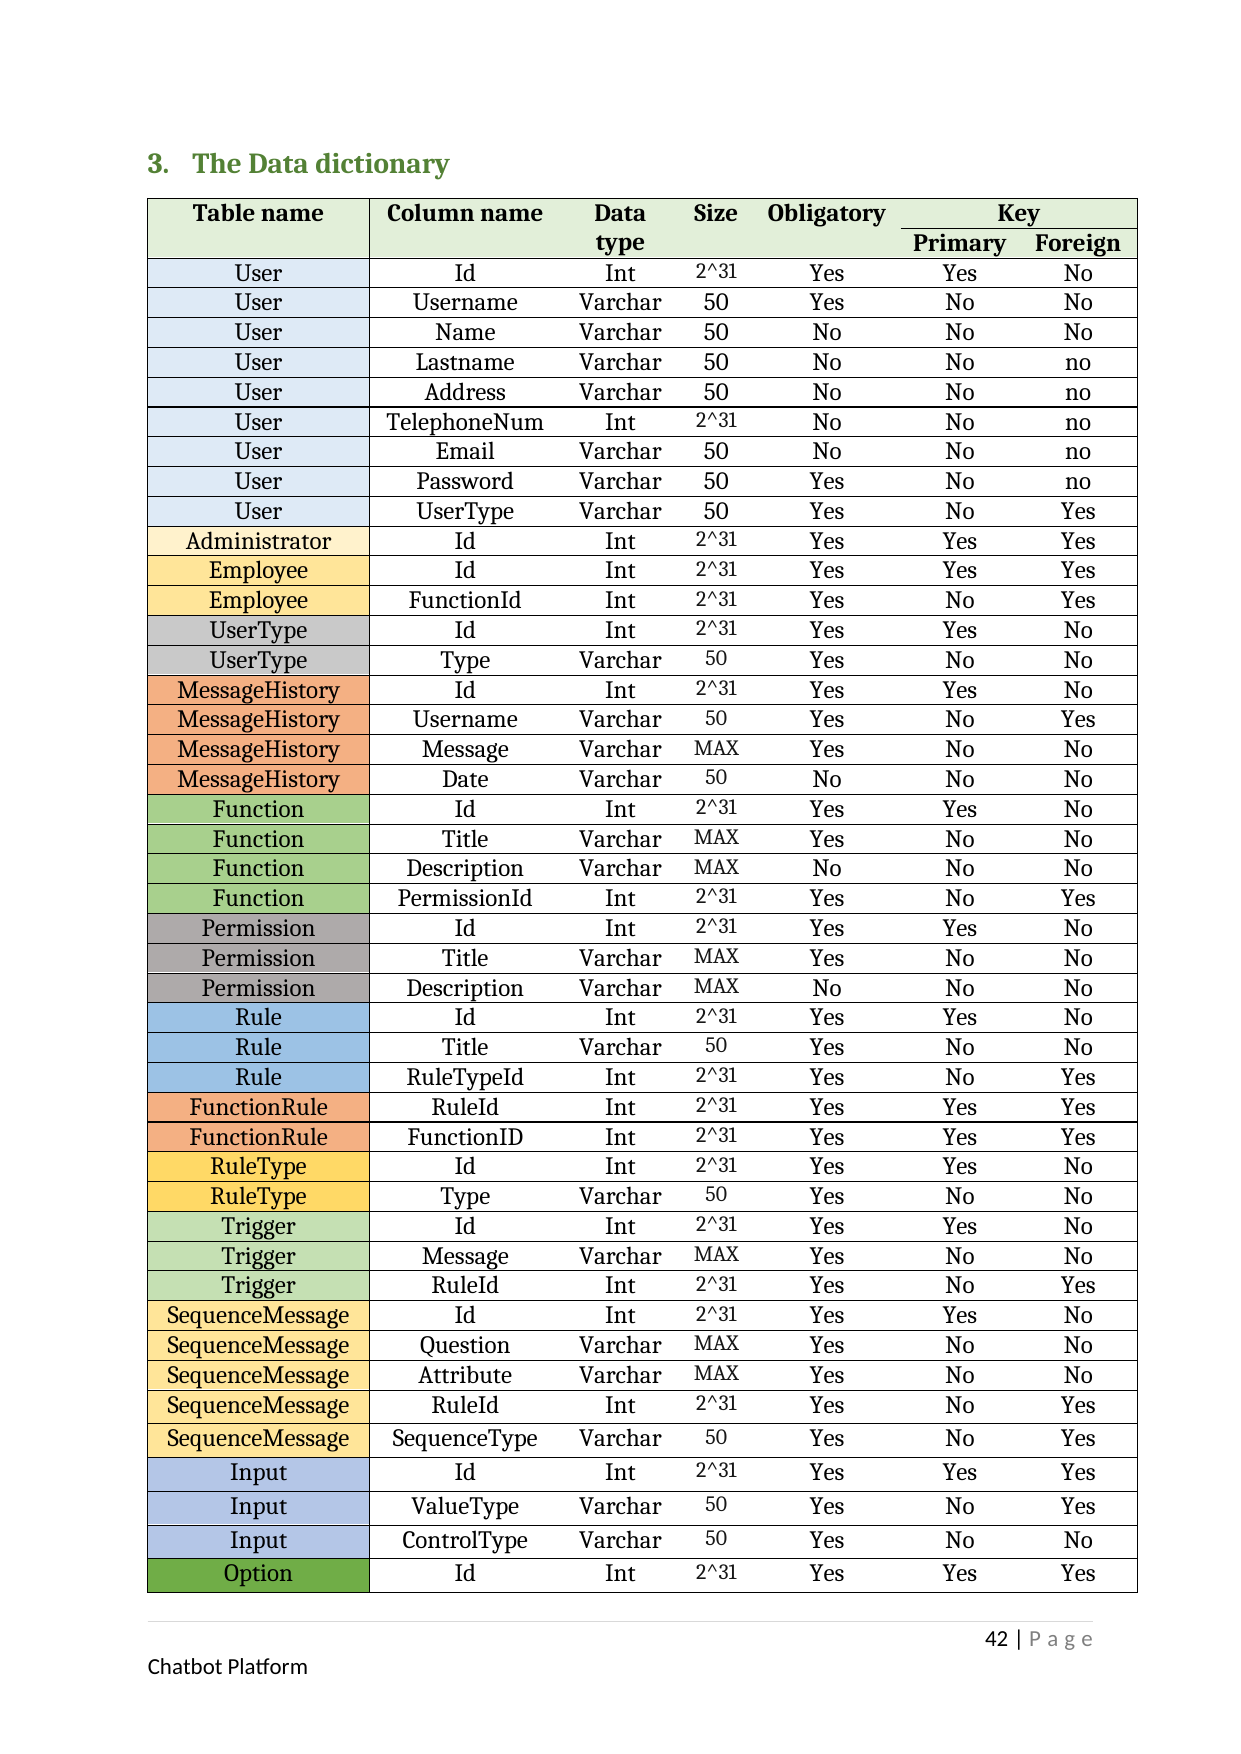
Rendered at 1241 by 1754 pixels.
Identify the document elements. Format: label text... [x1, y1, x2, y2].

table_cell Rule [148, 1003, 369, 1032]
table_cell MessageHistory [148, 735, 369, 764]
table_cell No [901, 1033, 1019, 1062]
table_cell Title [370, 944, 561, 972]
table_header Table name [148, 199, 369, 257]
table_cell Varchar [561, 1526, 679, 1558]
table_header Obligatory [753, 199, 901, 257]
table_cell 2^31 [679, 1458, 753, 1491]
table_cell User [148, 378, 369, 406]
table_cell Int [561, 1271, 679, 1300]
table_cell Yes [1019, 1093, 1137, 1121]
table_cell Input [148, 1458, 369, 1491]
table_cell Int [561, 408, 679, 436]
table_cell SequenceType [370, 1424, 561, 1457]
table_cell No [1019, 1152, 1137, 1181]
table_cell Int [561, 795, 679, 823]
table_cell No [901, 735, 1019, 764]
table_cell Int [561, 556, 679, 585]
table_cell User [148, 259, 369, 287]
table_cell User [148, 497, 369, 526]
table_cell Title [370, 1033, 561, 1062]
table_cell MAX [679, 1242, 753, 1270]
table_cell Rule [148, 1033, 369, 1062]
table_cell Varchar [561, 348, 679, 377]
table_cell Varchar [561, 497, 679, 526]
table_cell Yes [1019, 1123, 1137, 1151]
table_cell No [1019, 259, 1137, 287]
table_cell Yes [753, 1093, 901, 1121]
table_cell No [1019, 1242, 1137, 1270]
table_cell 2^31 [679, 408, 753, 436]
table_cell User [148, 288, 369, 317]
table_cell Int [561, 1391, 679, 1423]
table_cell Varchar [561, 1033, 679, 1062]
table_cell Yes [901, 676, 1019, 704]
table_cell 2^31 [679, 676, 753, 704]
table_cell Int [561, 1212, 679, 1241]
table_cell Username [370, 705, 561, 734]
table_cell Yes [753, 586, 901, 615]
table_cell Attribute [370, 1361, 561, 1389]
table_cell No [1019, 646, 1137, 674]
table_cell User [148, 348, 369, 377]
table_cell Yes [753, 1424, 901, 1457]
table_cell Yes [1019, 556, 1137, 585]
table_cell Varchar [561, 1242, 679, 1270]
table_cell No [753, 437, 901, 466]
table_cell FunctionRule [148, 1123, 369, 1151]
table_cell Varchar [561, 1182, 679, 1211]
table_cell Yes [753, 467, 901, 496]
table_cell Lastname [370, 348, 561, 377]
table_cell 50 [679, 646, 753, 674]
table_cell Varchar [561, 378, 679, 406]
table_cell Description [370, 974, 561, 1002]
table_cell No [1019, 1033, 1137, 1062]
table_cell SequenceMessage [148, 1424, 369, 1457]
table_cell Id [370, 556, 561, 585]
table_cell Id [370, 1152, 561, 1181]
table_cell RuleType [148, 1182, 369, 1211]
table_cell Yes [901, 1301, 1019, 1330]
table_cell Yes [753, 288, 901, 317]
table_cell Email [370, 437, 561, 466]
table_cell 50 [679, 1033, 753, 1062]
table_cell No [753, 318, 901, 347]
table_cell no [1019, 408, 1137, 436]
table_cell SequenceMessage [148, 1301, 369, 1330]
table_cell Administrator [148, 527, 369, 555]
table_cell Varchar [561, 735, 679, 764]
table_cell Password [370, 467, 561, 496]
table_cell Yes [753, 735, 901, 764]
table_cell 2^31 [679, 795, 753, 823]
table_cell No [753, 974, 901, 1002]
table_cell User [148, 318, 369, 347]
table_cell No [901, 825, 1019, 853]
table_cell Yes [753, 1003, 901, 1032]
table_cell Varchar [561, 765, 679, 794]
table_cell SequenceMessage [148, 1391, 369, 1423]
table_cell Id [370, 795, 561, 823]
table_cell Yes [901, 1559, 1019, 1592]
table_cell Trigger [148, 1212, 369, 1241]
table_cell MAX [679, 1361, 753, 1389]
table_cell FunctionId [370, 586, 561, 615]
table_cell No [1019, 765, 1137, 794]
table_cell RuleId [370, 1093, 561, 1121]
table_cell 50 [679, 1526, 753, 1558]
table_cell Yes [753, 1458, 901, 1491]
table_cell Message [370, 735, 561, 764]
table_cell No [901, 974, 1019, 1002]
table_cell User [148, 408, 369, 436]
table_cell Yes [753, 944, 901, 972]
table_cell Yes [753, 825, 901, 853]
table_cell 2^31 [679, 259, 753, 287]
table_cell No [1019, 1301, 1137, 1330]
table_cell Input [148, 1526, 369, 1558]
table_cell No [901, 646, 1019, 674]
table_cell Rule [148, 1063, 369, 1092]
table_cell MAX [679, 974, 753, 1002]
table_cell Yes [753, 1242, 901, 1270]
table_cell No [1019, 944, 1137, 972]
table_cell Yes [901, 795, 1019, 823]
table_header Data type [561, 199, 679, 257]
table_cell Int [561, 1301, 679, 1330]
table_cell No [901, 1331, 1019, 1360]
table_cell Yes [753, 1391, 901, 1423]
table_cell No [1019, 616, 1137, 645]
table_cell No [901, 854, 1019, 883]
table_cell Yes [901, 527, 1019, 555]
table_cell RuleId [370, 1391, 561, 1423]
table_cell Function [148, 884, 369, 913]
table_cell Yes [1019, 1271, 1137, 1300]
table_cell Varchar [561, 437, 679, 466]
table_cell Username [370, 288, 561, 317]
table_cell No [753, 348, 901, 377]
table_cell No [901, 1391, 1019, 1423]
table_cell Yes [753, 1331, 901, 1360]
table_header Key [901, 199, 1137, 228]
table_cell No [1019, 825, 1137, 853]
table_cell MAX [679, 944, 753, 972]
table_cell Id [370, 1212, 561, 1241]
table_cell Yes [753, 795, 901, 823]
table_cell No [901, 1492, 1019, 1524]
table_cell FunctionID [370, 1123, 561, 1151]
table_cell Yes [1019, 1063, 1137, 1092]
table_cell 2^31 [679, 1123, 753, 1151]
table_cell Int [561, 527, 679, 555]
table_cell 50 [679, 467, 753, 496]
table_cell Yes [1019, 1492, 1137, 1524]
table_cell Date [370, 765, 561, 794]
table_cell Option [148, 1559, 369, 1592]
table_cell Yes [753, 1212, 901, 1241]
table_cell RuleTypeId [370, 1063, 561, 1092]
table_cell Int [561, 884, 679, 913]
table_cell MessageHistory [148, 676, 369, 704]
table_cell 2^31 [679, 527, 753, 555]
table_cell 50 [679, 318, 753, 347]
table_cell Int [561, 616, 679, 645]
table_cell Int [561, 586, 679, 615]
table_cell UserType [370, 497, 561, 526]
table_cell 50 [679, 497, 753, 526]
table_cell Function [148, 854, 369, 883]
table_cell No [1019, 1182, 1137, 1211]
table_cell Varchar [561, 467, 679, 496]
table_cell 50 [679, 765, 753, 794]
table_cell Yes [1019, 705, 1137, 734]
table_cell Int [561, 1458, 679, 1491]
table_cell Yes [753, 1182, 901, 1211]
table_cell No [901, 467, 1019, 496]
table_cell Id [370, 616, 561, 645]
table_cell Yes [1019, 1424, 1137, 1457]
table_cell 50 [679, 378, 753, 406]
table_cell No [1019, 1212, 1137, 1241]
table_cell Yes [901, 1458, 1019, 1491]
table_cell No [901, 378, 1019, 406]
table_cell Int [561, 1123, 679, 1151]
table_cell Yes [1019, 1458, 1137, 1491]
table_cell Yes [1019, 586, 1137, 615]
table_cell MessageHistory [148, 765, 369, 794]
table_cell Varchar [561, 1331, 679, 1360]
table_cell 50 [679, 1424, 753, 1457]
table_cell Trigger [148, 1271, 369, 1300]
table_cell ValueType [370, 1492, 561, 1524]
table_cell No [901, 586, 1019, 615]
table_cell Permission [148, 944, 369, 972]
table_cell Yes [753, 1063, 901, 1092]
table_cell Int [561, 676, 679, 704]
table_cell UserType [148, 646, 369, 674]
table_cell 50 [679, 437, 753, 466]
table_cell 50 [679, 705, 753, 734]
table_cell No [901, 1271, 1019, 1300]
table_cell UserType [148, 616, 369, 645]
table_cell TelephoneNum [370, 408, 561, 436]
subtitle The Data dictionary [148, 148, 1093, 181]
table_cell Message [370, 1242, 561, 1270]
table_cell Id [370, 676, 561, 704]
table_cell MessageHistory [148, 705, 369, 734]
table_cell MAX [679, 1331, 753, 1360]
table_cell 2^31 [679, 556, 753, 585]
table_cell Varchar [561, 288, 679, 317]
table_cell Employee [148, 586, 369, 615]
table_cell 2^31 [679, 914, 753, 943]
table_cell Varchar [561, 1361, 679, 1389]
table_cell No [901, 884, 1019, 913]
table_cell Id [370, 1003, 561, 1032]
table_cell No [753, 854, 901, 883]
table_cell Id [370, 1559, 561, 1592]
table_cell Int [561, 914, 679, 943]
table_cell Function [148, 825, 369, 853]
table_cell FunctionRule [148, 1093, 369, 1121]
table_cell RuleId [370, 1271, 561, 1300]
table_cell MAX [679, 825, 753, 853]
table_cell Varchar [561, 1424, 679, 1457]
table_cell Yes [753, 914, 901, 943]
table_cell Varchar [561, 318, 679, 347]
table_cell No [1019, 1526, 1137, 1558]
table_cell No [901, 437, 1019, 466]
table_header Size [679, 199, 753, 257]
table_cell 2^31 [679, 1152, 753, 1181]
table_cell 50 [679, 348, 753, 377]
table_cell 2^31 [679, 1093, 753, 1121]
table_cell No [1019, 318, 1137, 347]
table_cell No [1019, 914, 1137, 943]
table_cell 50 [679, 1492, 753, 1524]
table_cell No [1019, 854, 1137, 883]
table_cell No [901, 1063, 1019, 1092]
table_cell Int [561, 1003, 679, 1032]
table_cell Id [370, 527, 561, 555]
table_cell No [1019, 1361, 1137, 1389]
table_cell Id [370, 1301, 561, 1330]
table_cell RuleType [148, 1152, 369, 1181]
table_cell Permission [148, 914, 369, 943]
table_cell Yes [1019, 884, 1137, 913]
table_cell MAX [679, 735, 753, 764]
table_cell Yes [1019, 497, 1137, 526]
table_cell MAX [679, 854, 753, 883]
table_cell PermissionId [370, 884, 561, 913]
table_cell Foreign [1019, 229, 1137, 257]
table_cell No [1019, 974, 1137, 1002]
table_cell No [1019, 795, 1137, 823]
table_cell No [901, 765, 1019, 794]
table_cell Type [370, 1182, 561, 1211]
table_cell Yes [901, 1003, 1019, 1032]
table_cell 2^31 [679, 1063, 753, 1092]
table_cell No [901, 497, 1019, 526]
table_cell Yes [753, 556, 901, 585]
table_cell Question [370, 1331, 561, 1360]
table_cell SequenceMessage [148, 1361, 369, 1389]
table_cell No [1019, 288, 1137, 317]
table_cell No [753, 765, 901, 794]
table_cell Varchar [561, 705, 679, 734]
table_cell Description [370, 854, 561, 883]
table_cell Yes [753, 259, 901, 287]
table_cell Varchar [561, 1492, 679, 1524]
table_cell Function [148, 795, 369, 823]
table_cell Yes [753, 1152, 901, 1181]
table_cell No [901, 1242, 1019, 1270]
table_cell Yes [753, 1123, 901, 1151]
table_cell No [901, 1526, 1019, 1558]
table_cell Yes [1019, 1391, 1137, 1423]
table_cell 2^31 [679, 1559, 753, 1592]
table_cell No [901, 348, 1019, 377]
table_cell 2^31 [679, 1212, 753, 1241]
table_cell Yes [753, 1361, 901, 1389]
table_cell No [901, 944, 1019, 972]
table_cell Yes [901, 556, 1019, 585]
table_cell 2^31 [679, 884, 753, 913]
table_cell Primary [901, 229, 1019, 257]
table_cell Yes [901, 1212, 1019, 1241]
table_cell no [1019, 378, 1137, 406]
table_cell Yes [901, 1123, 1019, 1151]
table_cell No [901, 1361, 1019, 1389]
table_cell No [901, 408, 1019, 436]
table_cell Yes [1019, 527, 1137, 555]
table_cell No [901, 288, 1019, 317]
table_cell Trigger [148, 1242, 369, 1270]
table_cell Yes [753, 1301, 901, 1330]
table_cell ControlType [370, 1526, 561, 1558]
table_cell No [1019, 1003, 1137, 1032]
table_cell Id [370, 914, 561, 943]
table_cell User [148, 437, 369, 466]
table_cell Yes [753, 884, 901, 913]
table_cell Yes [901, 259, 1019, 287]
table_cell Input [148, 1492, 369, 1524]
table_cell No [901, 705, 1019, 734]
table_cell Int [561, 259, 679, 287]
table_cell Yes [753, 1271, 901, 1300]
table_cell Yes [901, 616, 1019, 645]
table_cell Yes [753, 497, 901, 526]
table_cell Int [561, 1559, 679, 1592]
table_cell Permission [148, 974, 369, 1002]
table_cell User [148, 467, 369, 496]
table_cell Varchar [561, 646, 679, 674]
table_cell 2^31 [679, 1301, 753, 1330]
table_cell No [753, 378, 901, 406]
table_cell No [1019, 735, 1137, 764]
table_cell Name [370, 318, 561, 347]
table_cell Id [370, 1458, 561, 1491]
table_cell Varchar [561, 825, 679, 853]
table_cell no [1019, 348, 1137, 377]
table_cell Int [561, 1152, 679, 1181]
table_cell Yes [901, 1152, 1019, 1181]
table_cell Address [370, 378, 561, 406]
table_cell Yes [901, 914, 1019, 943]
table_cell Yes [1019, 1559, 1137, 1592]
table_cell 2^31 [679, 1271, 753, 1300]
table_cell No [753, 408, 901, 436]
table_cell Yes [753, 1559, 901, 1592]
table_cell No [1019, 1331, 1137, 1360]
table_cell Varchar [561, 854, 679, 883]
table_cell No [901, 1182, 1019, 1211]
table_cell 2^31 [679, 616, 753, 645]
table_cell Yes [753, 705, 901, 734]
table_cell Yes [753, 1033, 901, 1062]
table_cell Yes [753, 1492, 901, 1524]
table_cell Yes [901, 1093, 1019, 1121]
table_cell Type [370, 646, 561, 674]
table_cell Yes [753, 616, 901, 645]
table_cell no [1019, 437, 1137, 466]
table_cell 50 [679, 1182, 753, 1211]
table_cell Id [370, 259, 561, 287]
table_cell Yes [753, 676, 901, 704]
table_cell 50 [679, 288, 753, 317]
table_cell SequenceMessage [148, 1331, 369, 1360]
table_cell Int [561, 1093, 679, 1121]
table_header Column name [370, 199, 561, 257]
table_cell Int [561, 1063, 679, 1092]
table_cell 2^31 [679, 1003, 753, 1032]
table_cell Varchar [561, 974, 679, 1002]
table_cell Yes [753, 527, 901, 555]
table_cell no [1019, 467, 1137, 496]
table_cell 2^31 [679, 1391, 753, 1423]
table_cell Yes [753, 1526, 901, 1558]
table_cell No [901, 1424, 1019, 1457]
table_cell Employee [148, 556, 369, 585]
table_cell Varchar [561, 944, 679, 972]
table_cell 2^31 [679, 586, 753, 615]
table_cell No [901, 318, 1019, 347]
table_cell No [1019, 676, 1137, 704]
table_cell Title [370, 825, 561, 853]
table_cell Yes [753, 646, 901, 674]
